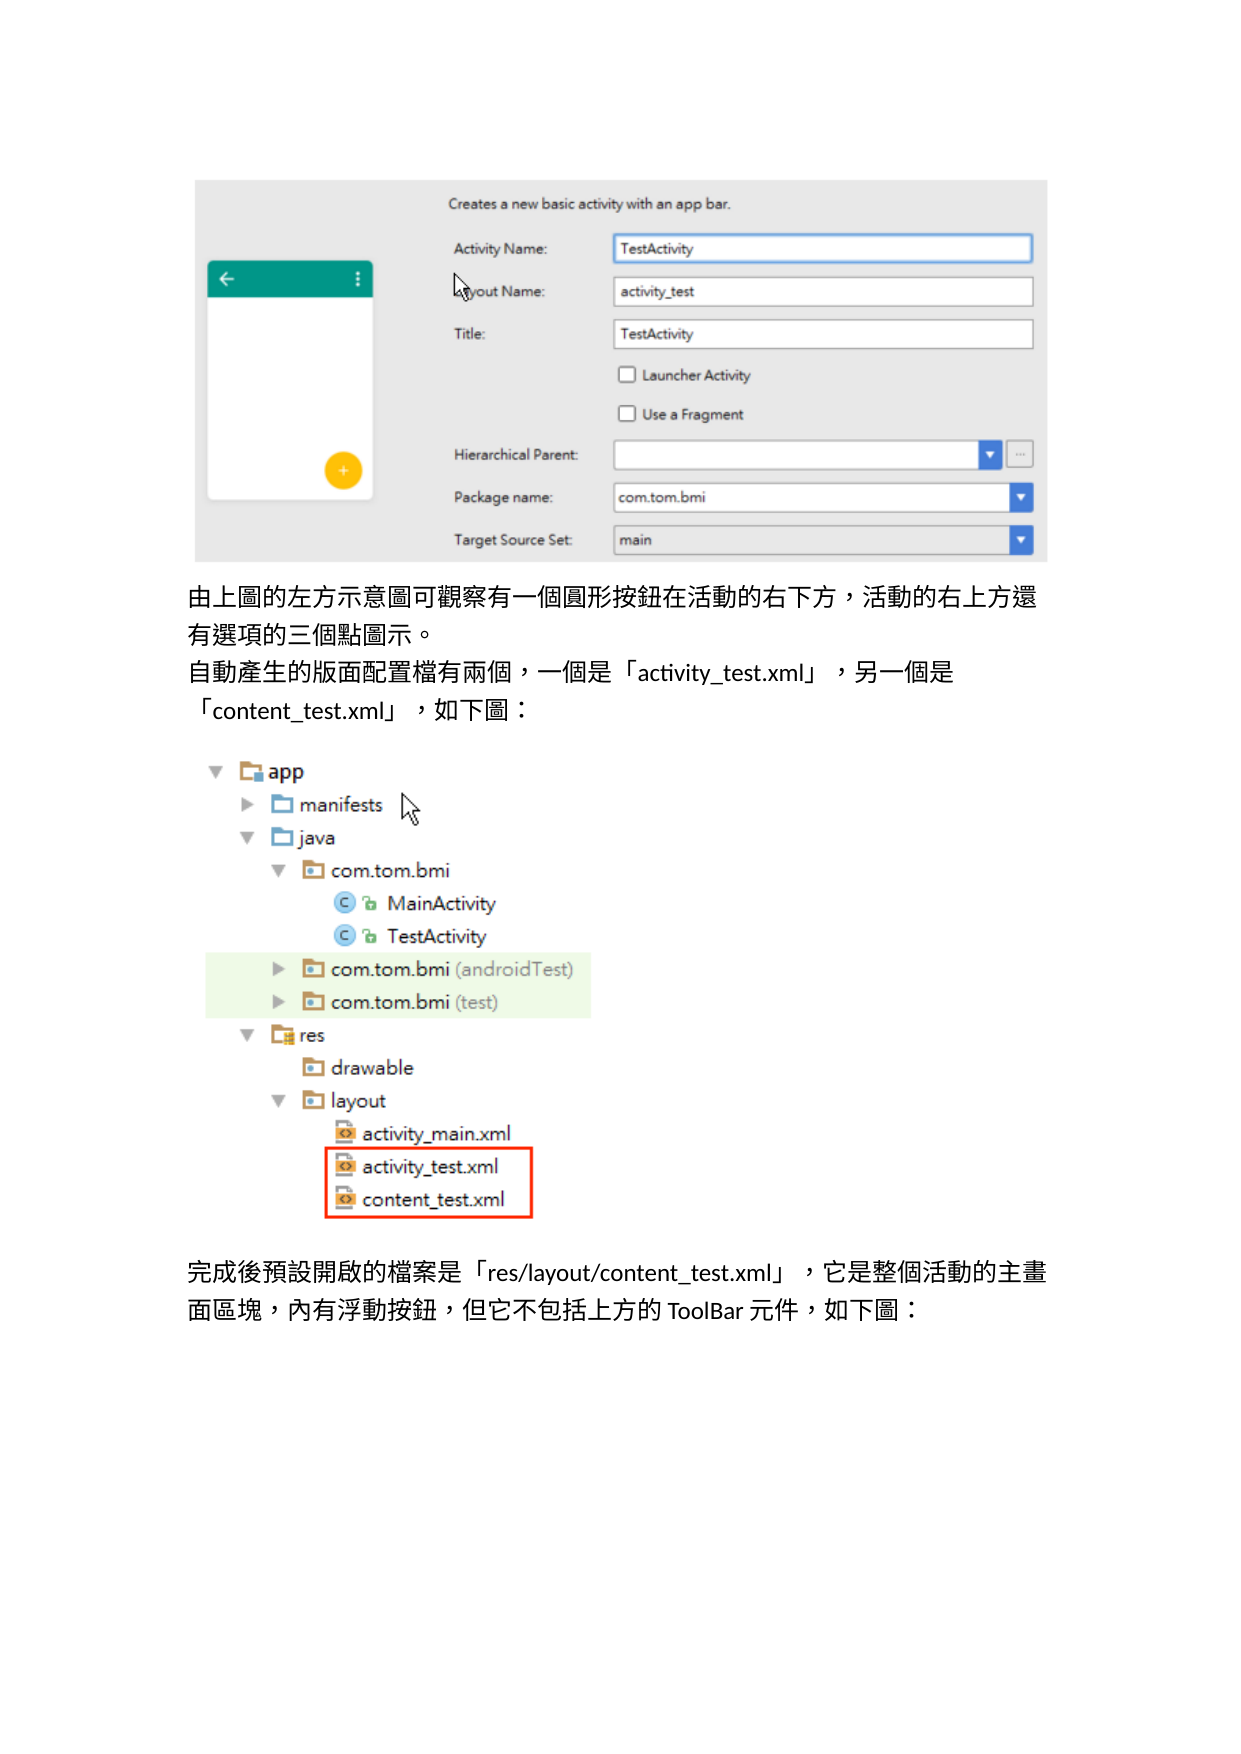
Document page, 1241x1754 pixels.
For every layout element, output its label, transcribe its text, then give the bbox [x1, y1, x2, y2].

text 完成後預設開啟的檔案是「res/layout/content_test.xml」，它是整個活動的主畫面區塊，內有浮動按鈕，但它不包括上方的ToolBar元件，如下圖： [187, 1252, 1053, 1327]
text 自動產生的版面配置檔有兩個，一個是「activity_test.xml」，另一個是「content_test.xml」，如下圖： [187, 652, 1053, 727]
text 由上圖的左方示意圖可觀察有一個圓形按鈕在活動的右下方，活動的右上方還有選項的三個點圖示。 [187, 577, 1053, 652]
picture [187, 172, 1053, 569]
picture [187, 735, 632, 1244]
